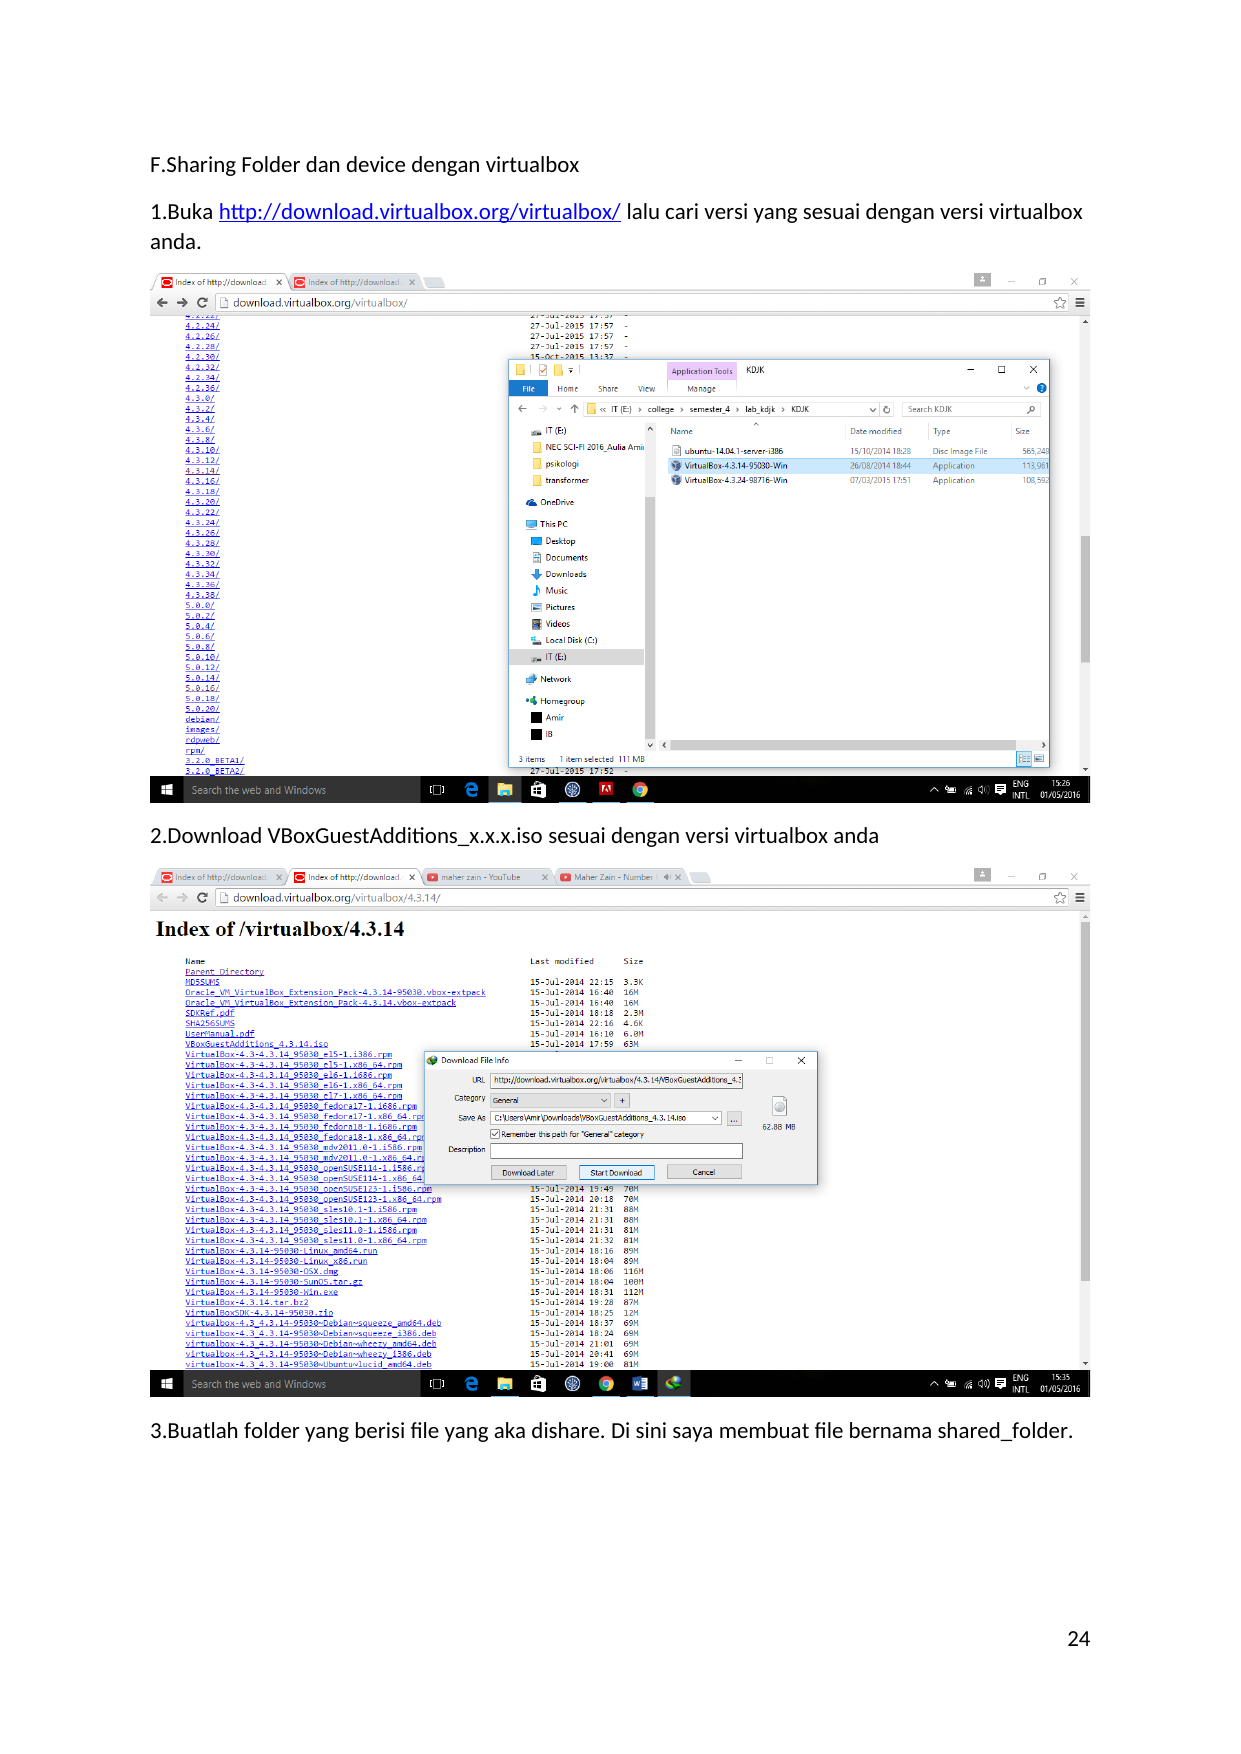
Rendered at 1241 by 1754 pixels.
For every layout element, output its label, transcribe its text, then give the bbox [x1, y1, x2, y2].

text F.Sharing Folder dan device dengan virtualbox [150, 150, 1090, 178]
picture [150, 273, 1091, 803]
picture [150, 868, 1091, 1397]
text 3.Buatlah folder yang berisi file yang aka dishare. Di sini saya membuat file bernama shared_folder. [150, 1416, 1090, 1444]
text 1.Buka http://download.virtualbox.org/virtualbox/ lalu cari versi yang sesuai dengan versi virtualbox anda. [150, 197, 1090, 255]
text 2.Download VBoxGuestAdditions_x.x.x.iso sesuai dengan versi virtualbox anda [150, 821, 1090, 849]
